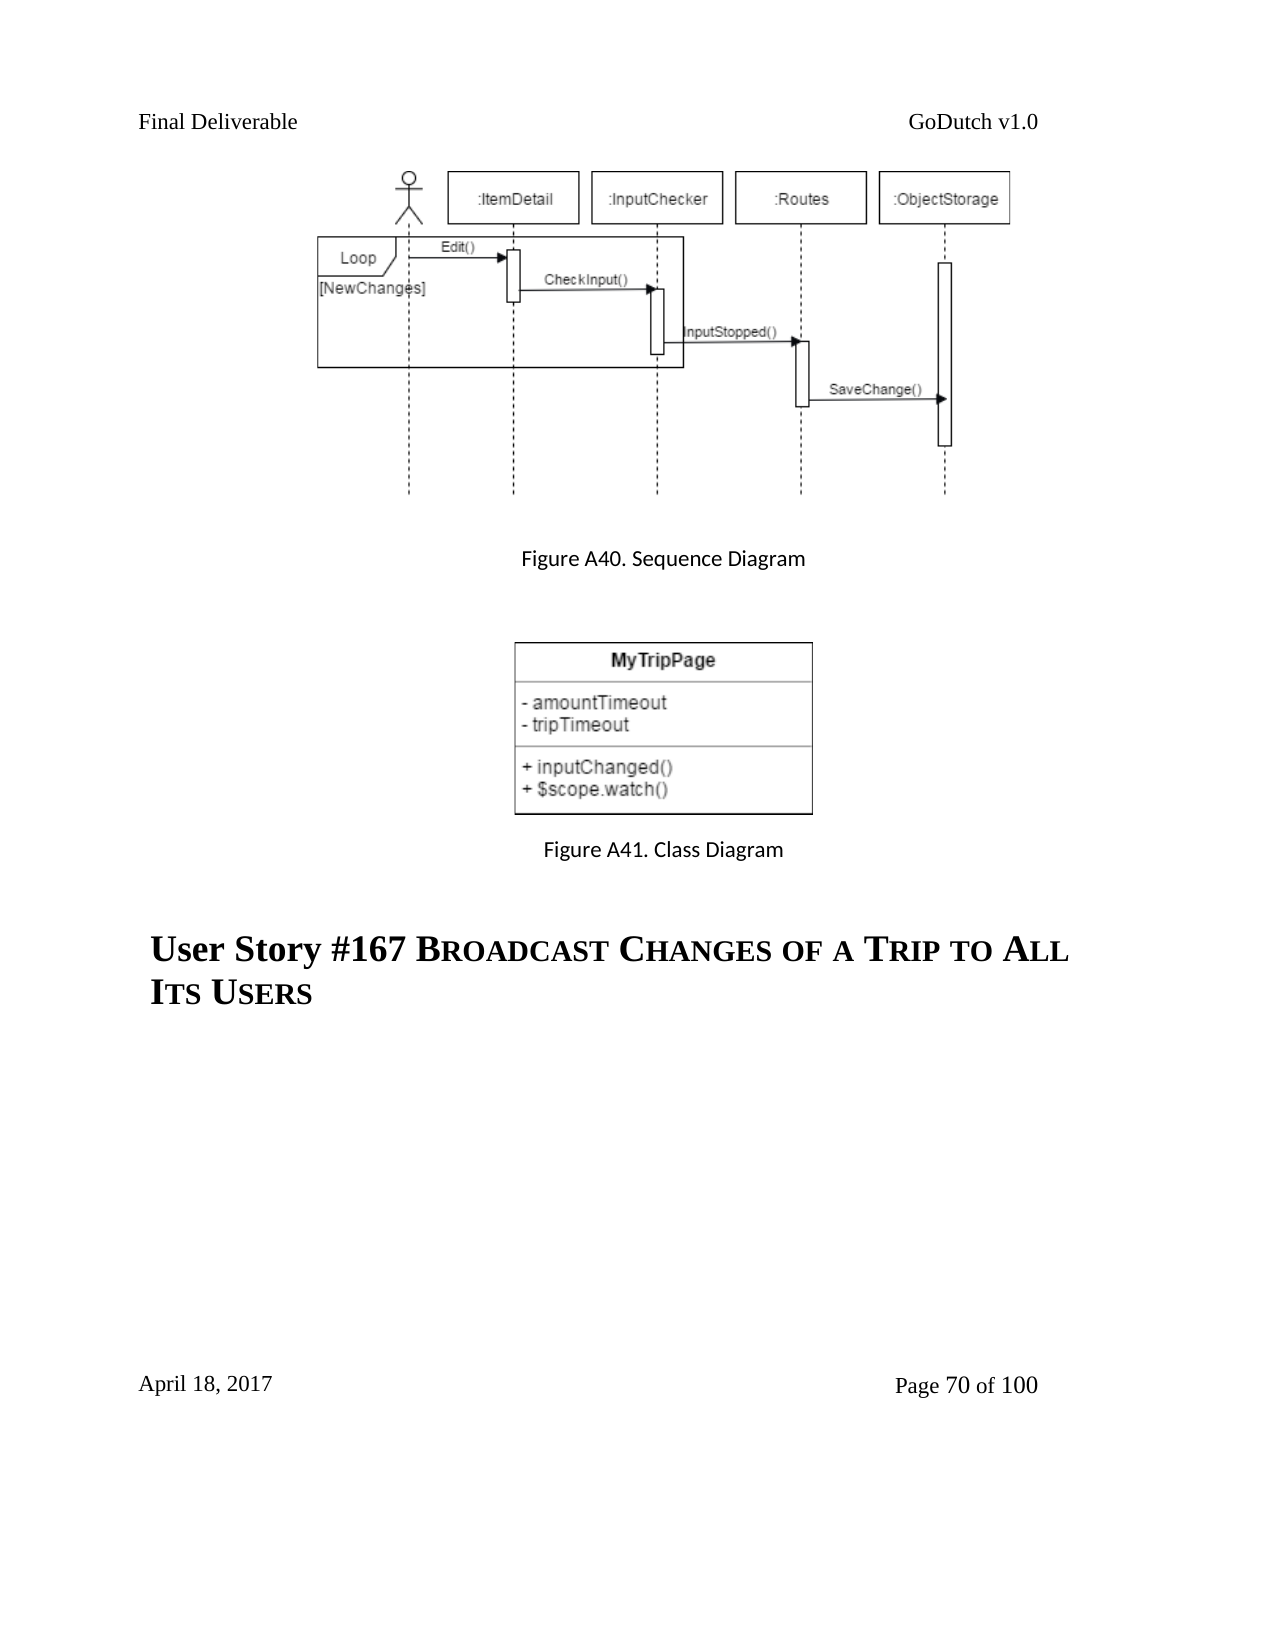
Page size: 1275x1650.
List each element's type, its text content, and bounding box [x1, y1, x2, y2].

table_header [214, 611, 1114, 824]
table_header [214, 161, 1114, 534]
table_cell Figure A40. Sequence Diagram [214, 534, 1114, 583]
subtitle User Story #167 Broadcast Changes of a Trip to All Its Users [150, 926, 1125, 1013]
table_cell Figure A41. Class Diagram [214, 825, 1114, 901]
